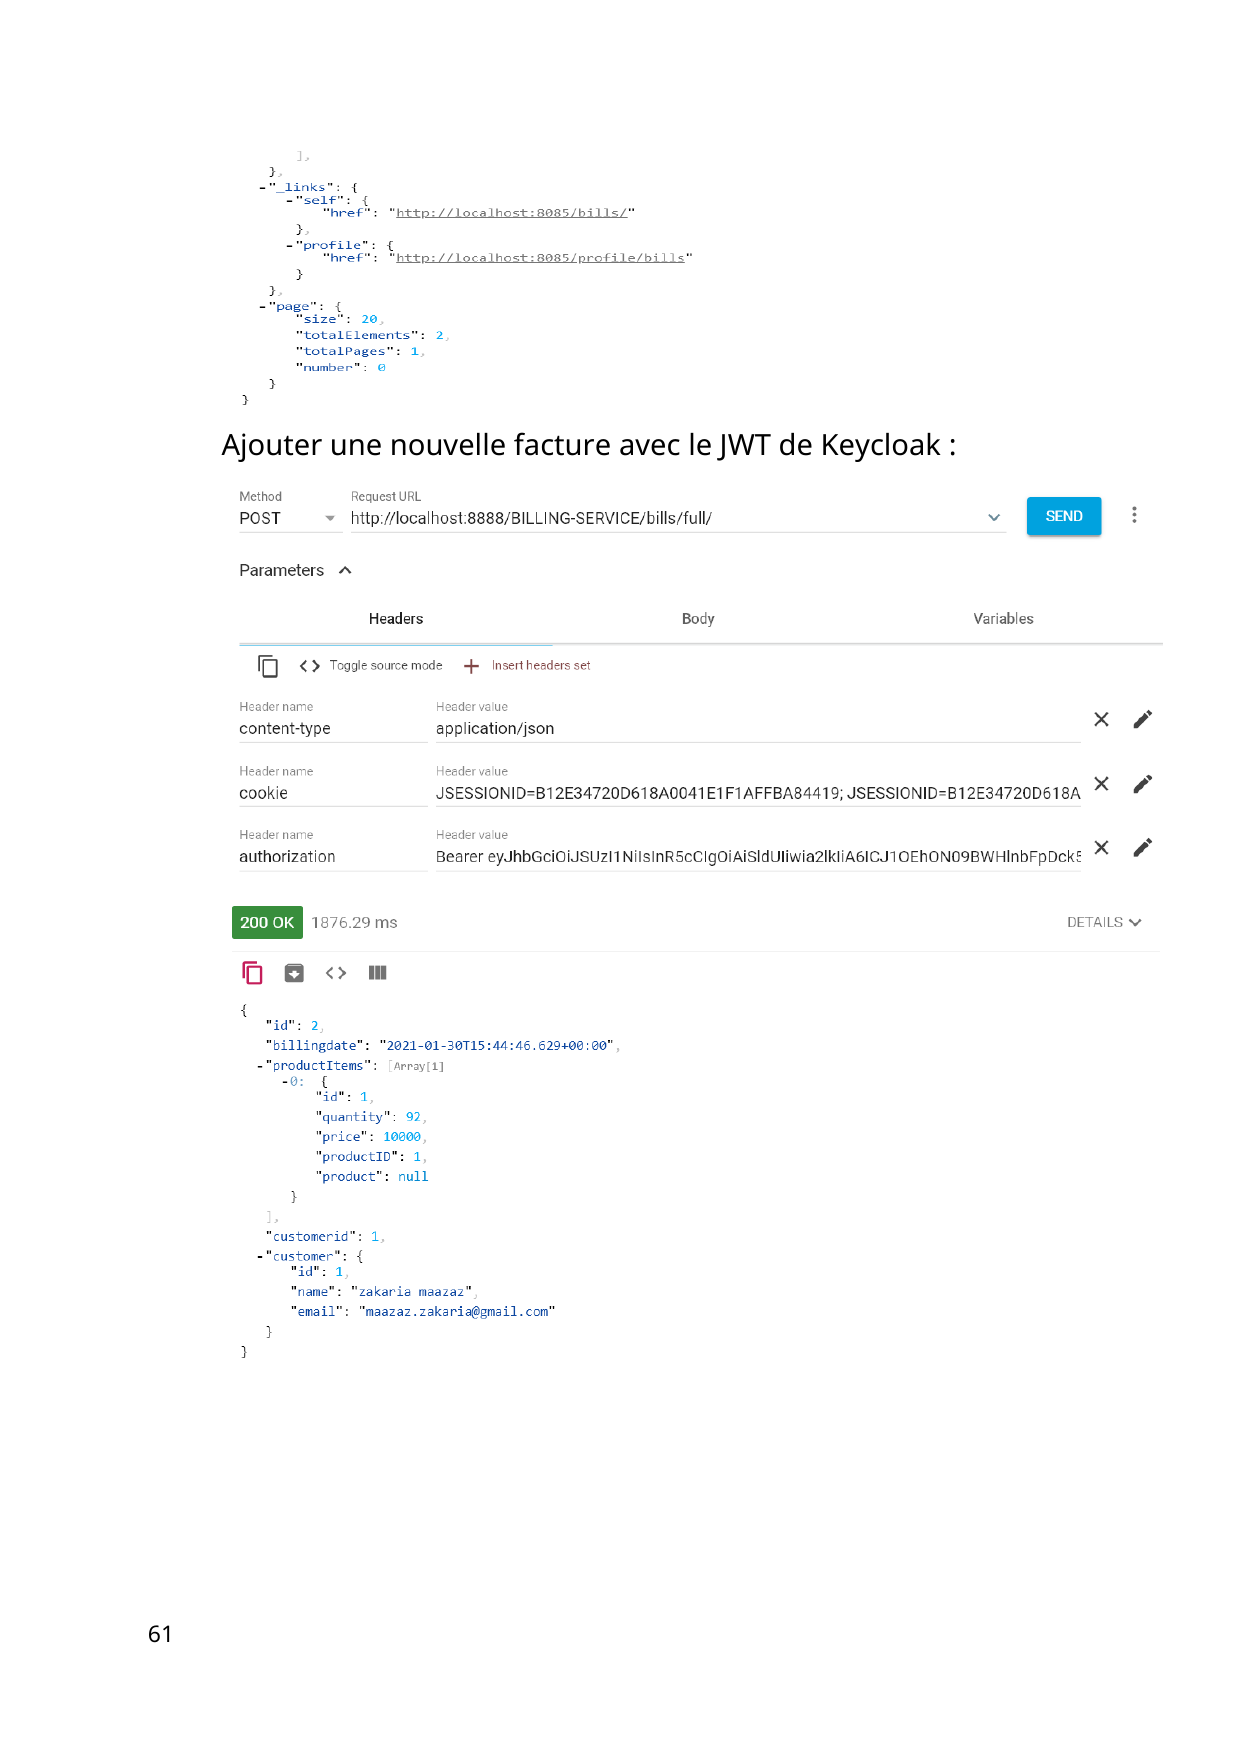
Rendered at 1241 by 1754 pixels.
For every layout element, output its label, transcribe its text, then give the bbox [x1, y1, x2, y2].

picture [221, 147, 701, 407]
picture [221, 898, 1167, 1362]
picture [221, 483, 1167, 881]
text Ajouter une nouvelle facture avec le JWT de Keycloak : [221, 425, 1093, 464]
